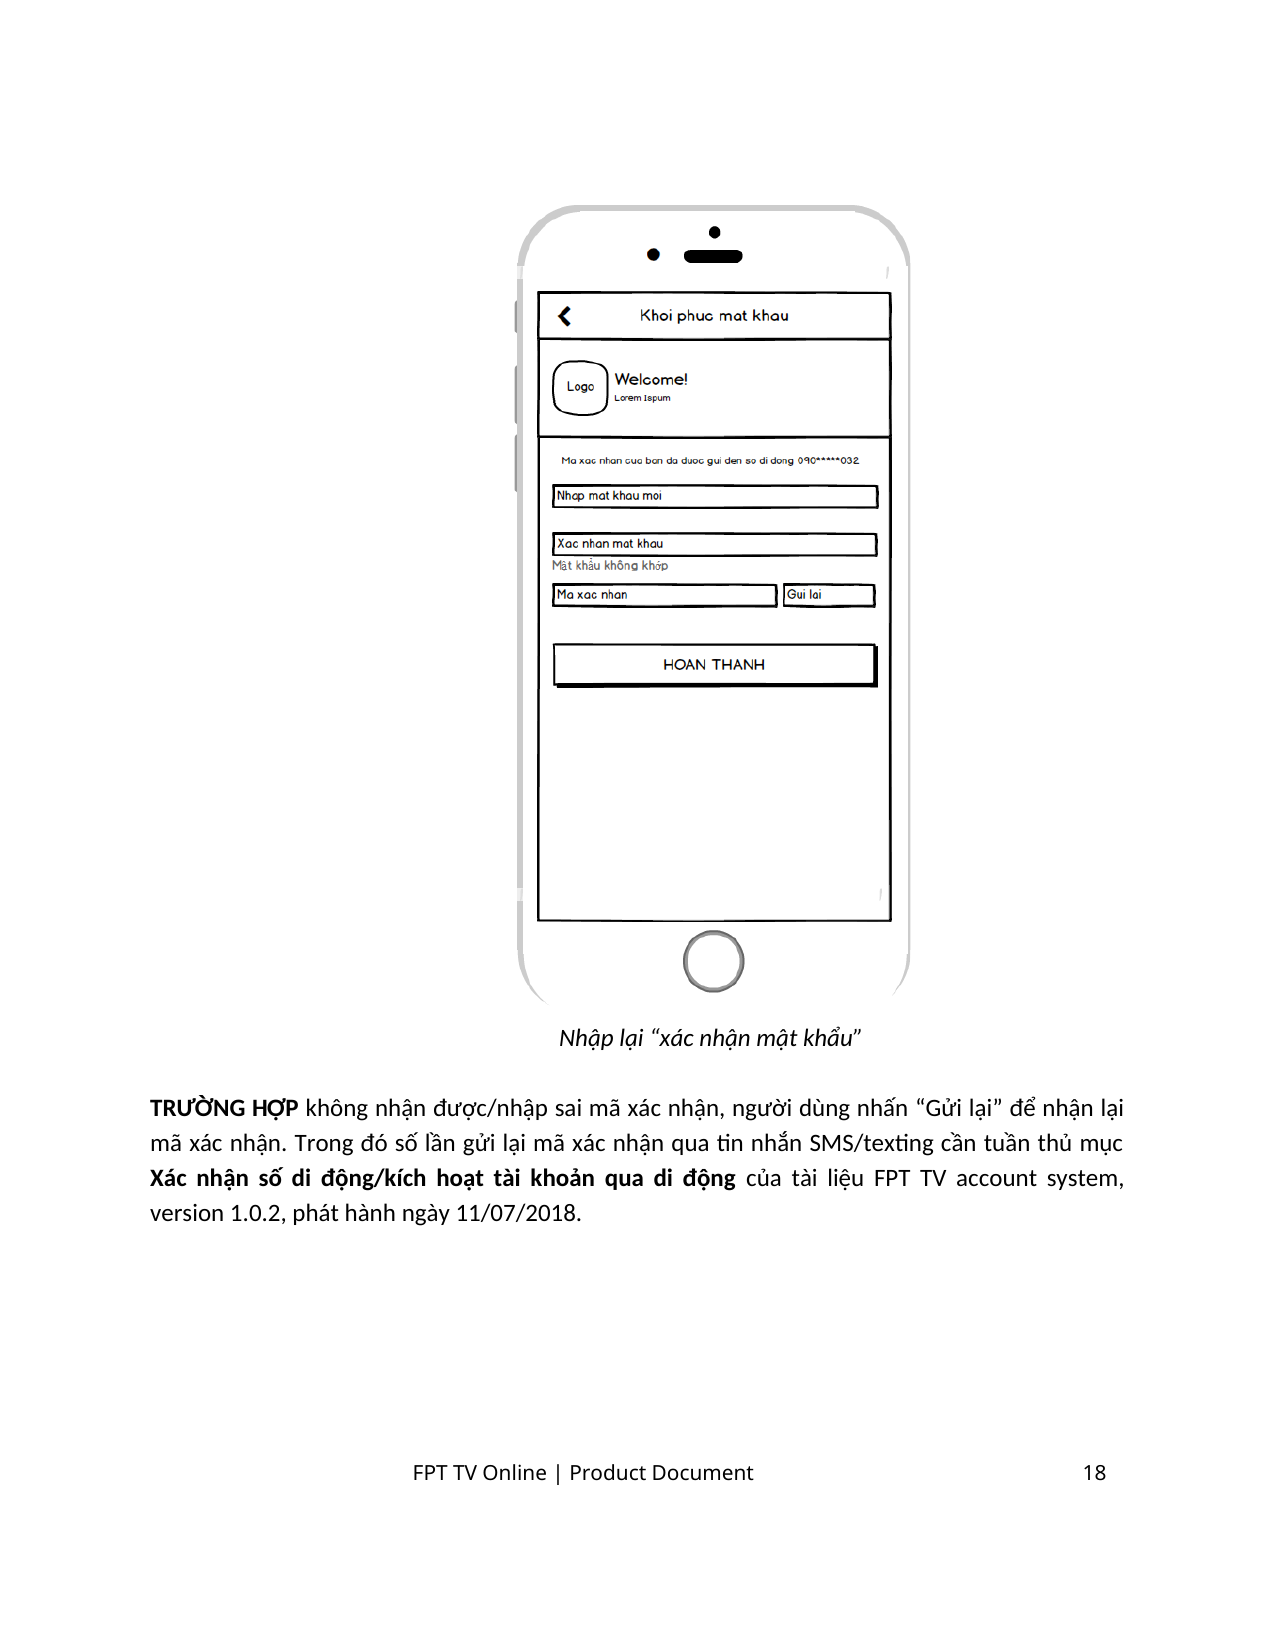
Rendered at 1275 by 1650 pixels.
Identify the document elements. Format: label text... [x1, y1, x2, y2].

text TRƯỜNG HỢP không nhận được/nhập sai mã xác nhận, người dùng nhấn “Gửi lại” để nhận lại mã xác nhận. Trong đó số lần gửi lại mã xác nhận qua tin nhắn SMS/texting cần tuần thủ mục Xác nhận số di động/kích hoạt tài khoản qua di động của tài liệu FPT TV account system, version 1.0.2, phát hành ngày 11/07/2018. [150, 1092, 1125, 1227]
picture [514, 205, 911, 1017]
list Nhập lại “xác nhận mật khẩu” [300, 1022, 1125, 1052]
